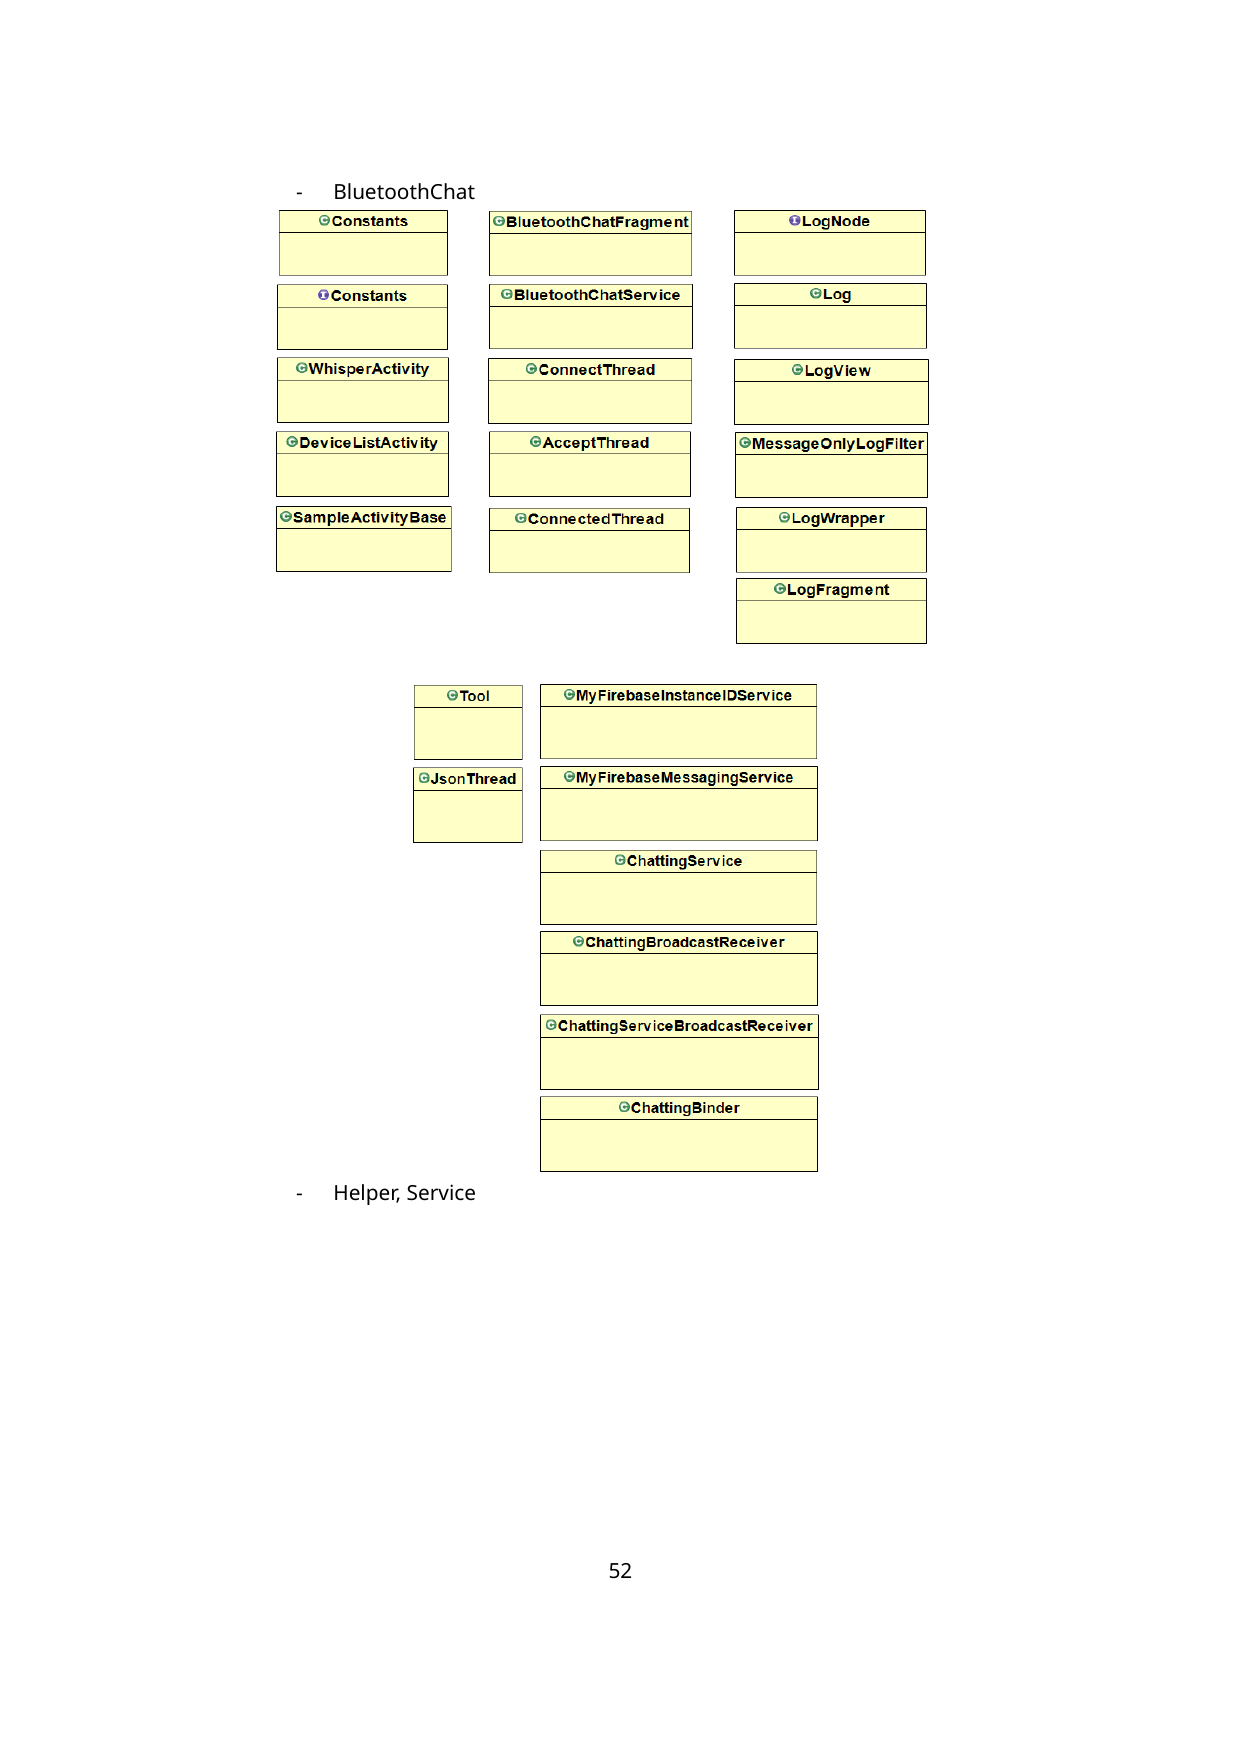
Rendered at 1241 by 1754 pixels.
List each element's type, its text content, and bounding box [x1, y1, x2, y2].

text BluetoothChat [296, 177, 1090, 206]
picture [411, 681, 821, 1174]
picture [273, 207, 930, 646]
